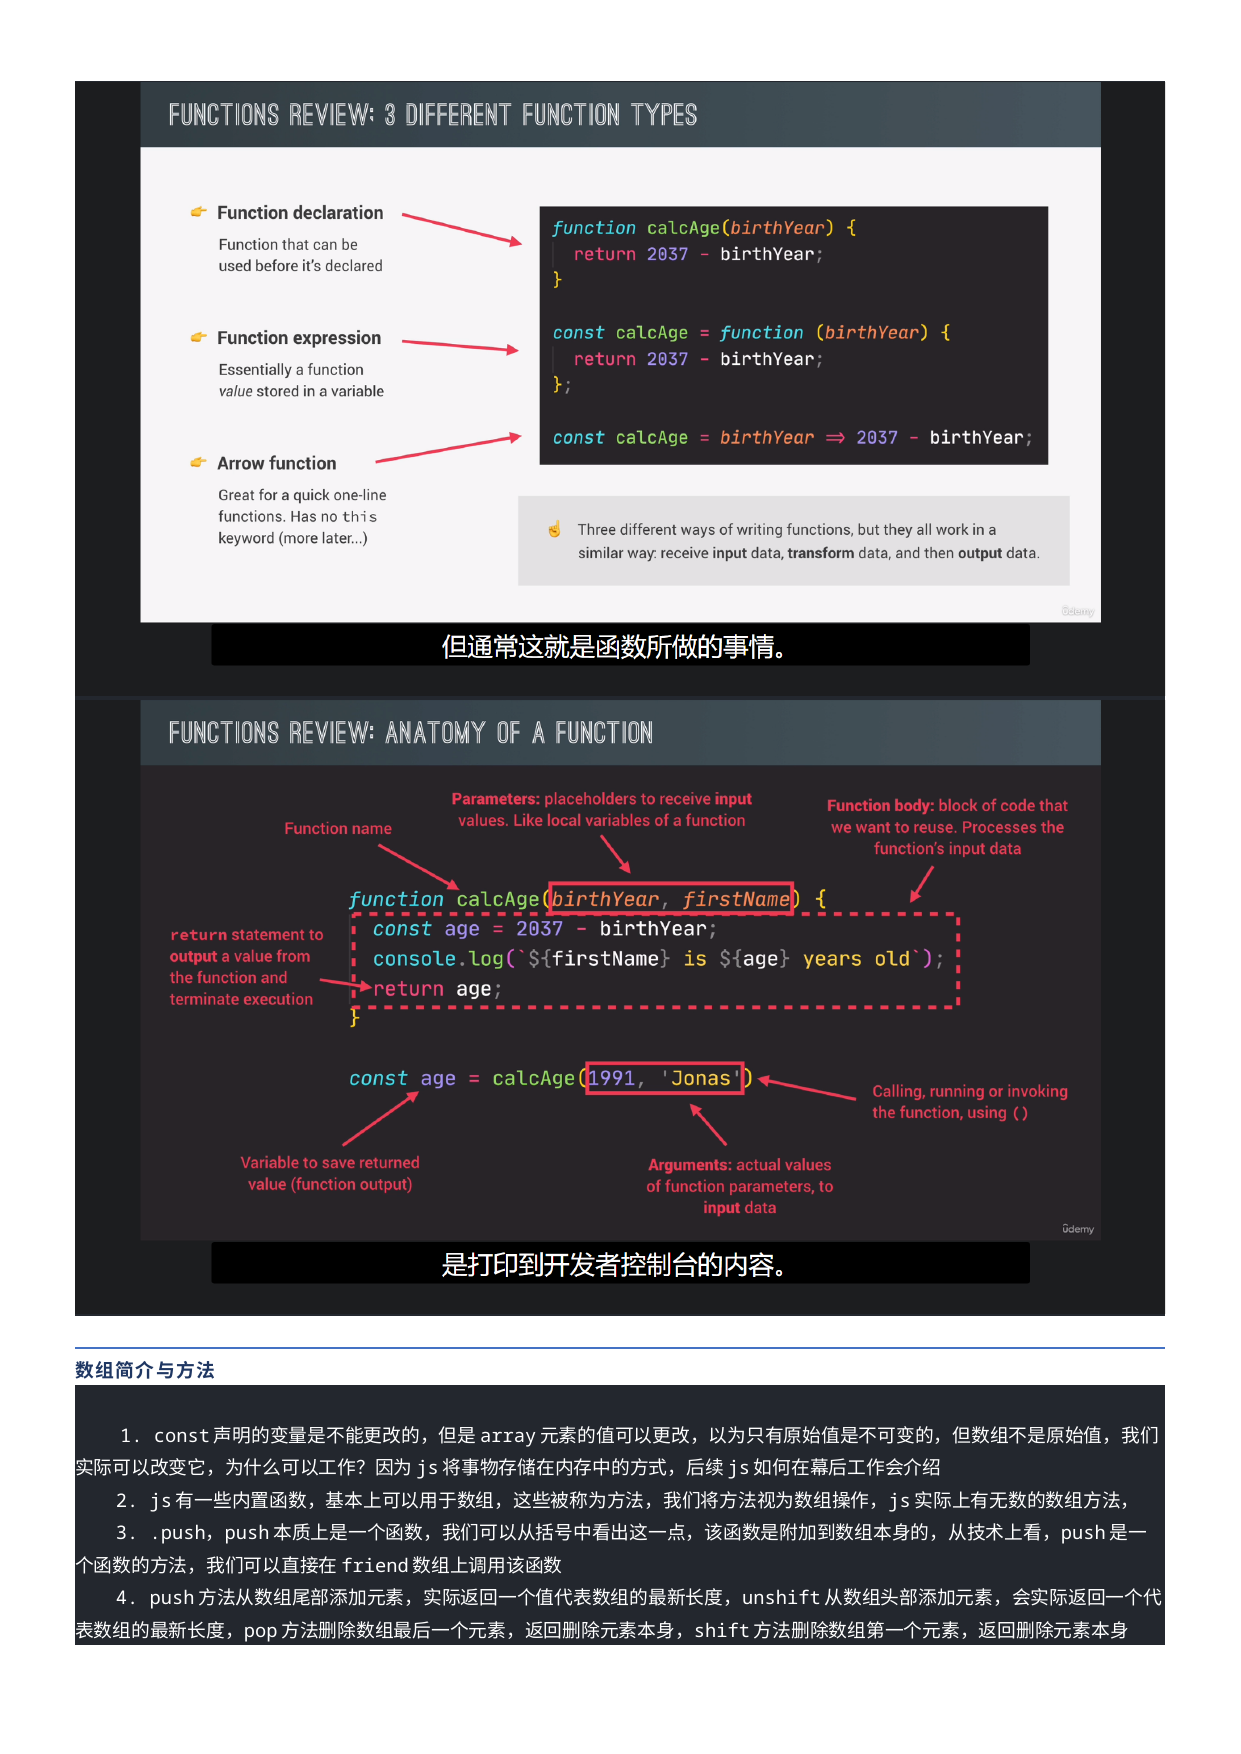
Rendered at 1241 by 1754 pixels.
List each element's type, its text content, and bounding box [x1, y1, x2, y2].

text 3. .push，push本质上是一个函数，我们可以从括号中看出这一点，该函数是附加到数组本身的，从技术上看，push是一个函数的方法，我们可以直接在friend数组上调用该函数 [75, 1515, 1165, 1580]
picture [75, 82, 1166, 696]
text 1. const声明的变量是不能更改的，但是array元素的值可以更改，以为只有原始值是不可变的，但数组不是原始值，我们实际可以改变它，为什么可以工作？因为js将事物存储在内存中的方式，后续js如何在幕后工作会介绍 [75, 1418, 1165, 1483]
text 2. js有一些内置函数，基本上可以用于数组，这些被称为方法，我们将方法视为数组操作，js实际上有无数的数组方法， [75, 1483, 1165, 1515]
picture [75, 700, 1166, 1314]
text 4. push方法从数组尾部添加元素，实际返回一个值代表数组的最新长度，unshift从数组头部添加元素，会实际返回一个代表数组的最新长度，pop方法删除数组最后一个元素，返回删除元素本身，shift方法删除数组第一个元素，返回删除元素本身 [75, 1580, 1165, 1645]
subtitle 数组简介与方法 [75, 1349, 1165, 1385]
